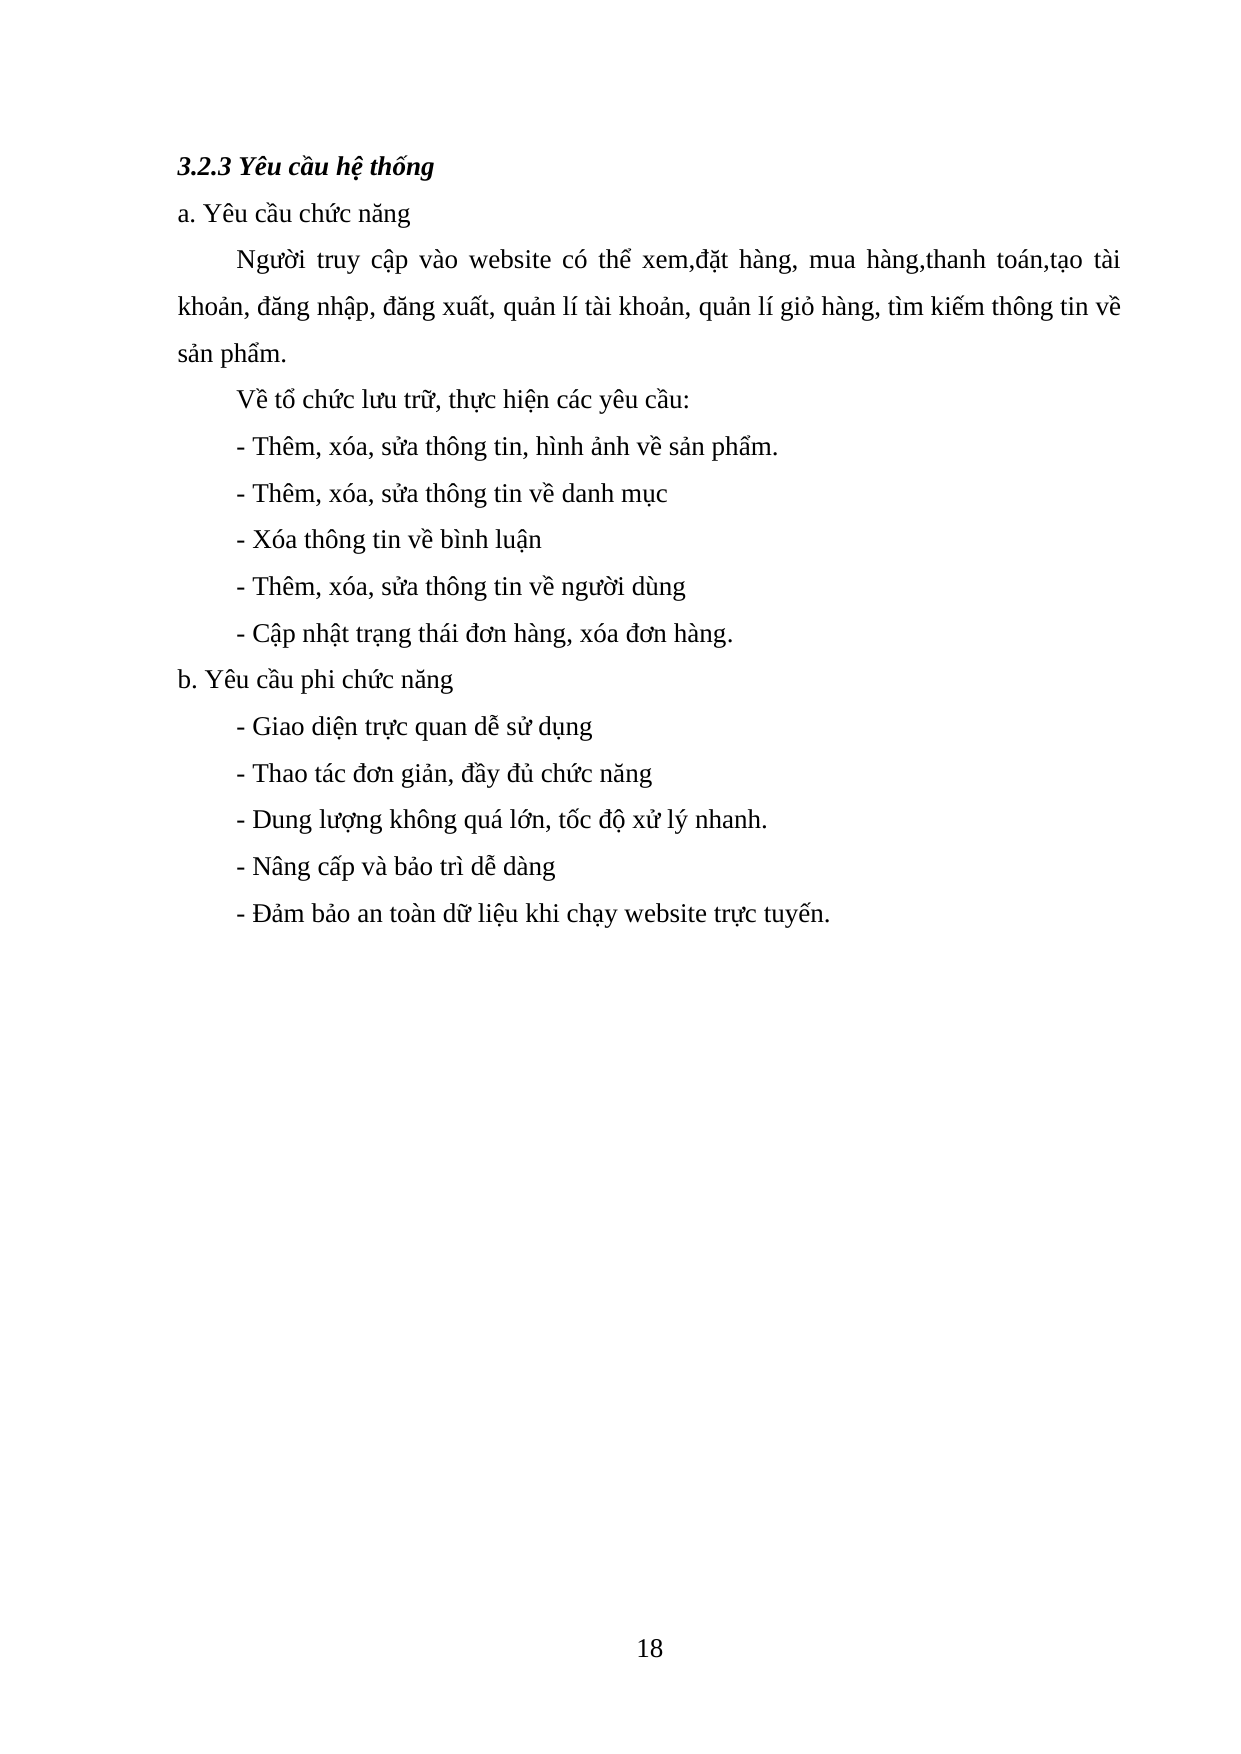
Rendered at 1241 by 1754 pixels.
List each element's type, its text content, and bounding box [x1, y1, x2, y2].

text - Giao diện trực quan dễ sử dụng [177, 710, 1122, 741]
text - Thêm, xóa, sửa thông tin về danh mục [177, 477, 1122, 508]
text Người truy cập vào website có thể xem,đặt hàng, mua hàng,thanh toán,tạo tài khoản, đăng nhập, đăng xuất, quản lí tài khoản, quản lí giỏ hàng, tìm kiếm thông tin về sản phẩm. [177, 243, 1122, 368]
text - Nâng cấp và bảo trì dễ dàng [177, 850, 1122, 881]
subtitle b. Yêu cầu phi chức năng [177, 663, 1122, 694]
text - Cập nhật trạng thái đơn hàng, xóa đơn hàng. [177, 617, 1122, 648]
subtitle 3.2.3 Yêu cầu hệ thống [177, 150, 1122, 181]
text - Đảm bảo an toàn dữ liệu khi chạy website trực tuyến. [177, 897, 1122, 928]
text - Thao tác đơn giản, đầy đủ chức năng [177, 757, 1122, 788]
text - Thêm, xóa, sửa thông tin, hình ảnh về sản phẩm. [177, 430, 1122, 461]
text Về tổ chức lưu trữ, thực hiện các yêu cầu: [177, 383, 1122, 414]
text - Dung lượng không quá lớn, tốc độ xử lý nhanh. [177, 803, 1122, 834]
subtitle a. Yêu cầu chức năng [177, 197, 1122, 228]
text - Xóa thông tin về bình luận [177, 523, 1122, 554]
text - Thêm, xóa, sửa thông tin về người dùng [177, 570, 1122, 601]
